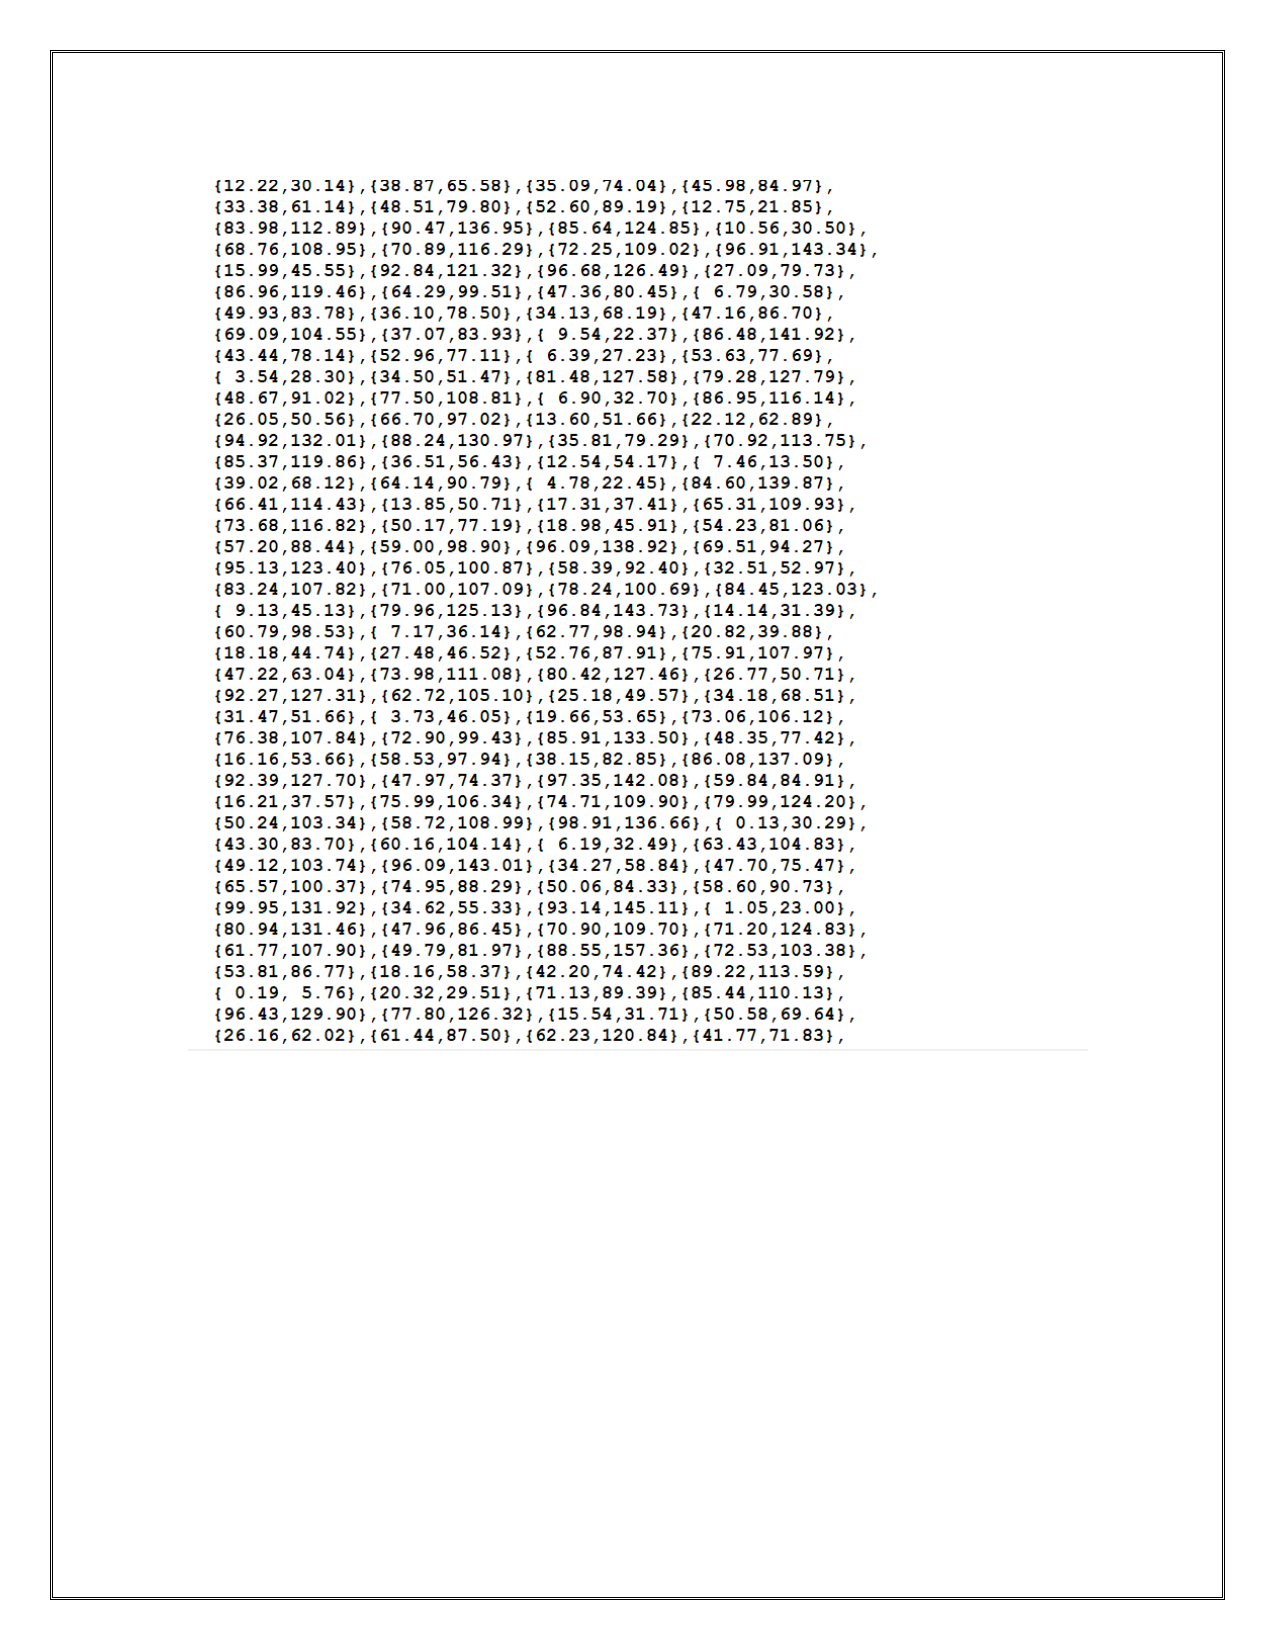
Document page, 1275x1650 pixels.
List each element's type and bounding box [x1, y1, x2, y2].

picture [187, 180, 1088, 1051]
